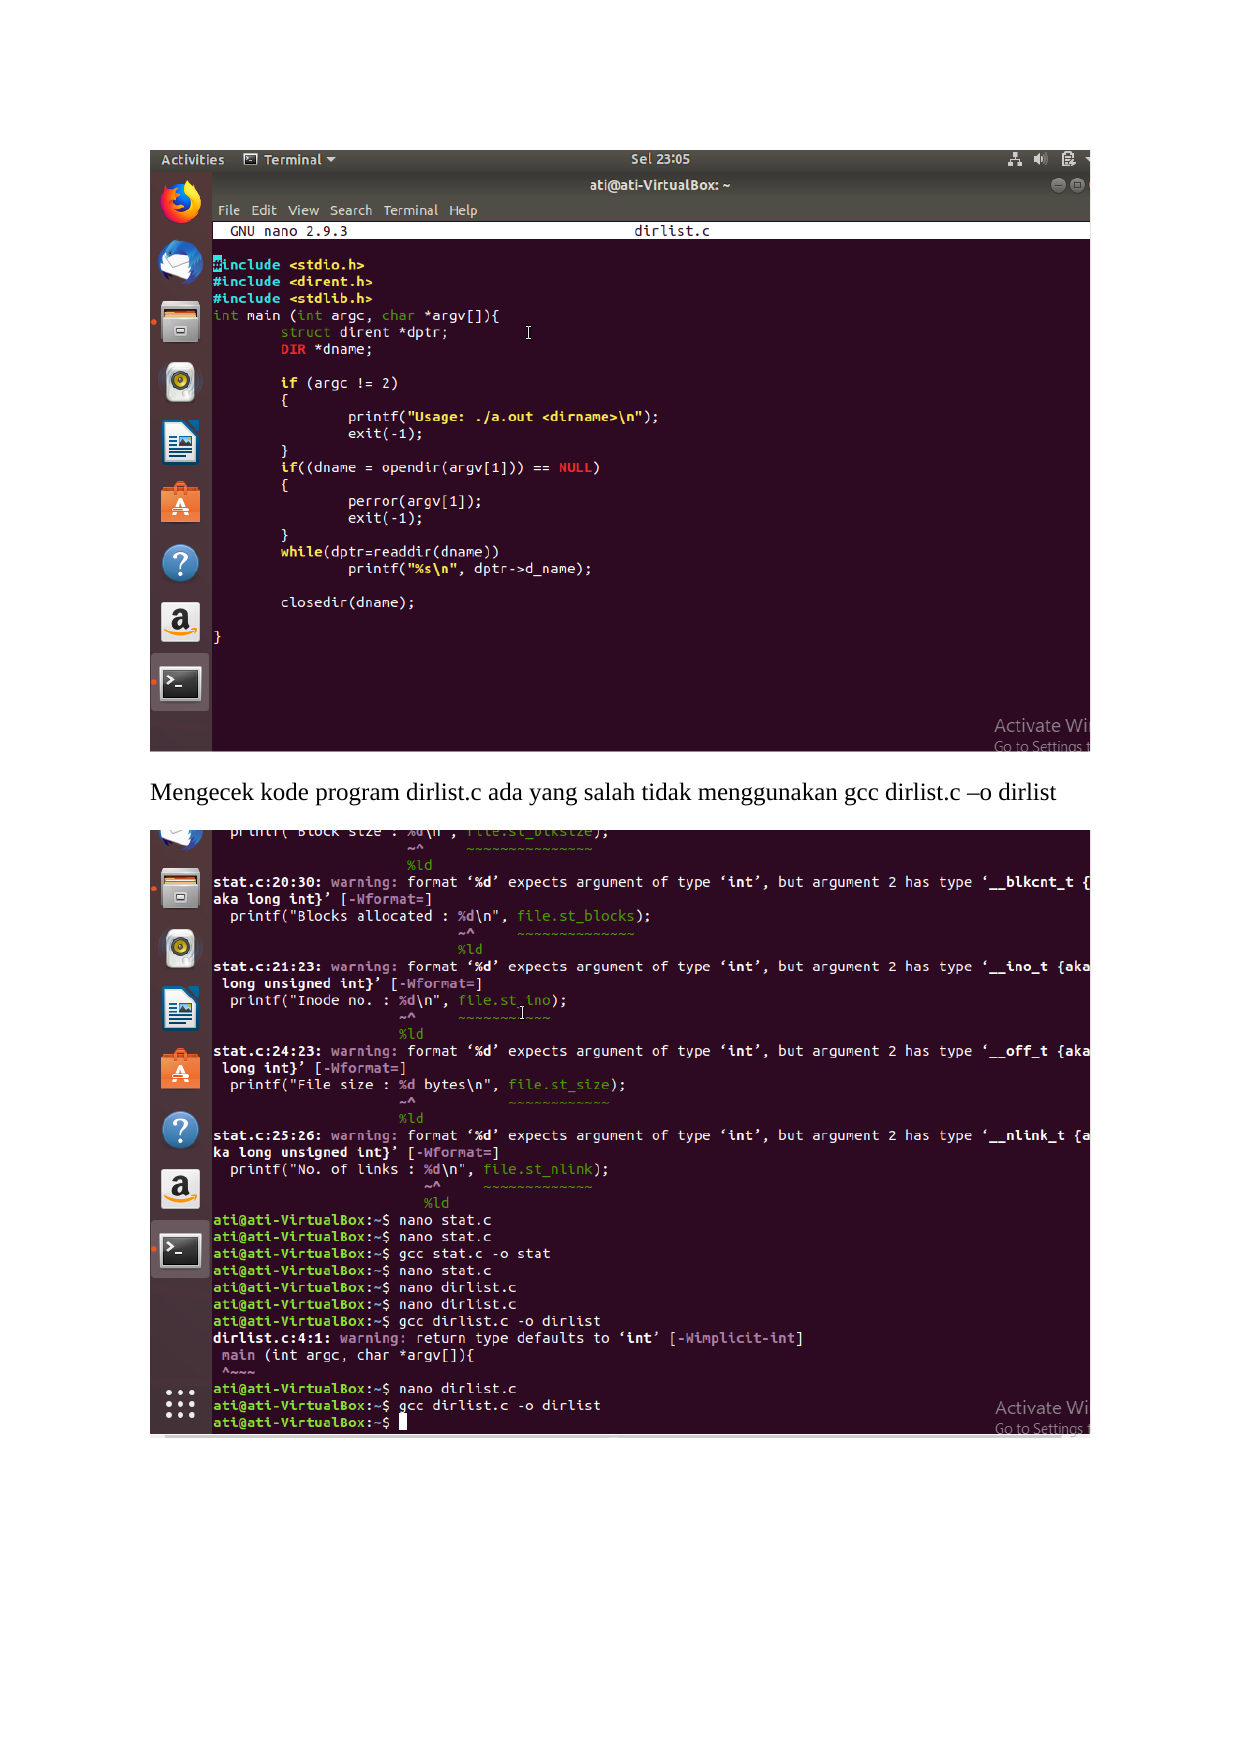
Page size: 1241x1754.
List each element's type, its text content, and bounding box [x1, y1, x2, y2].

text Mengecek kode program dirlist.c ada yang salah tidak menggunakan gcc dirlist.c –o dirlist [150, 777, 1090, 805]
picture [150, 150, 1091, 752]
picture [150, 830, 1091, 1438]
